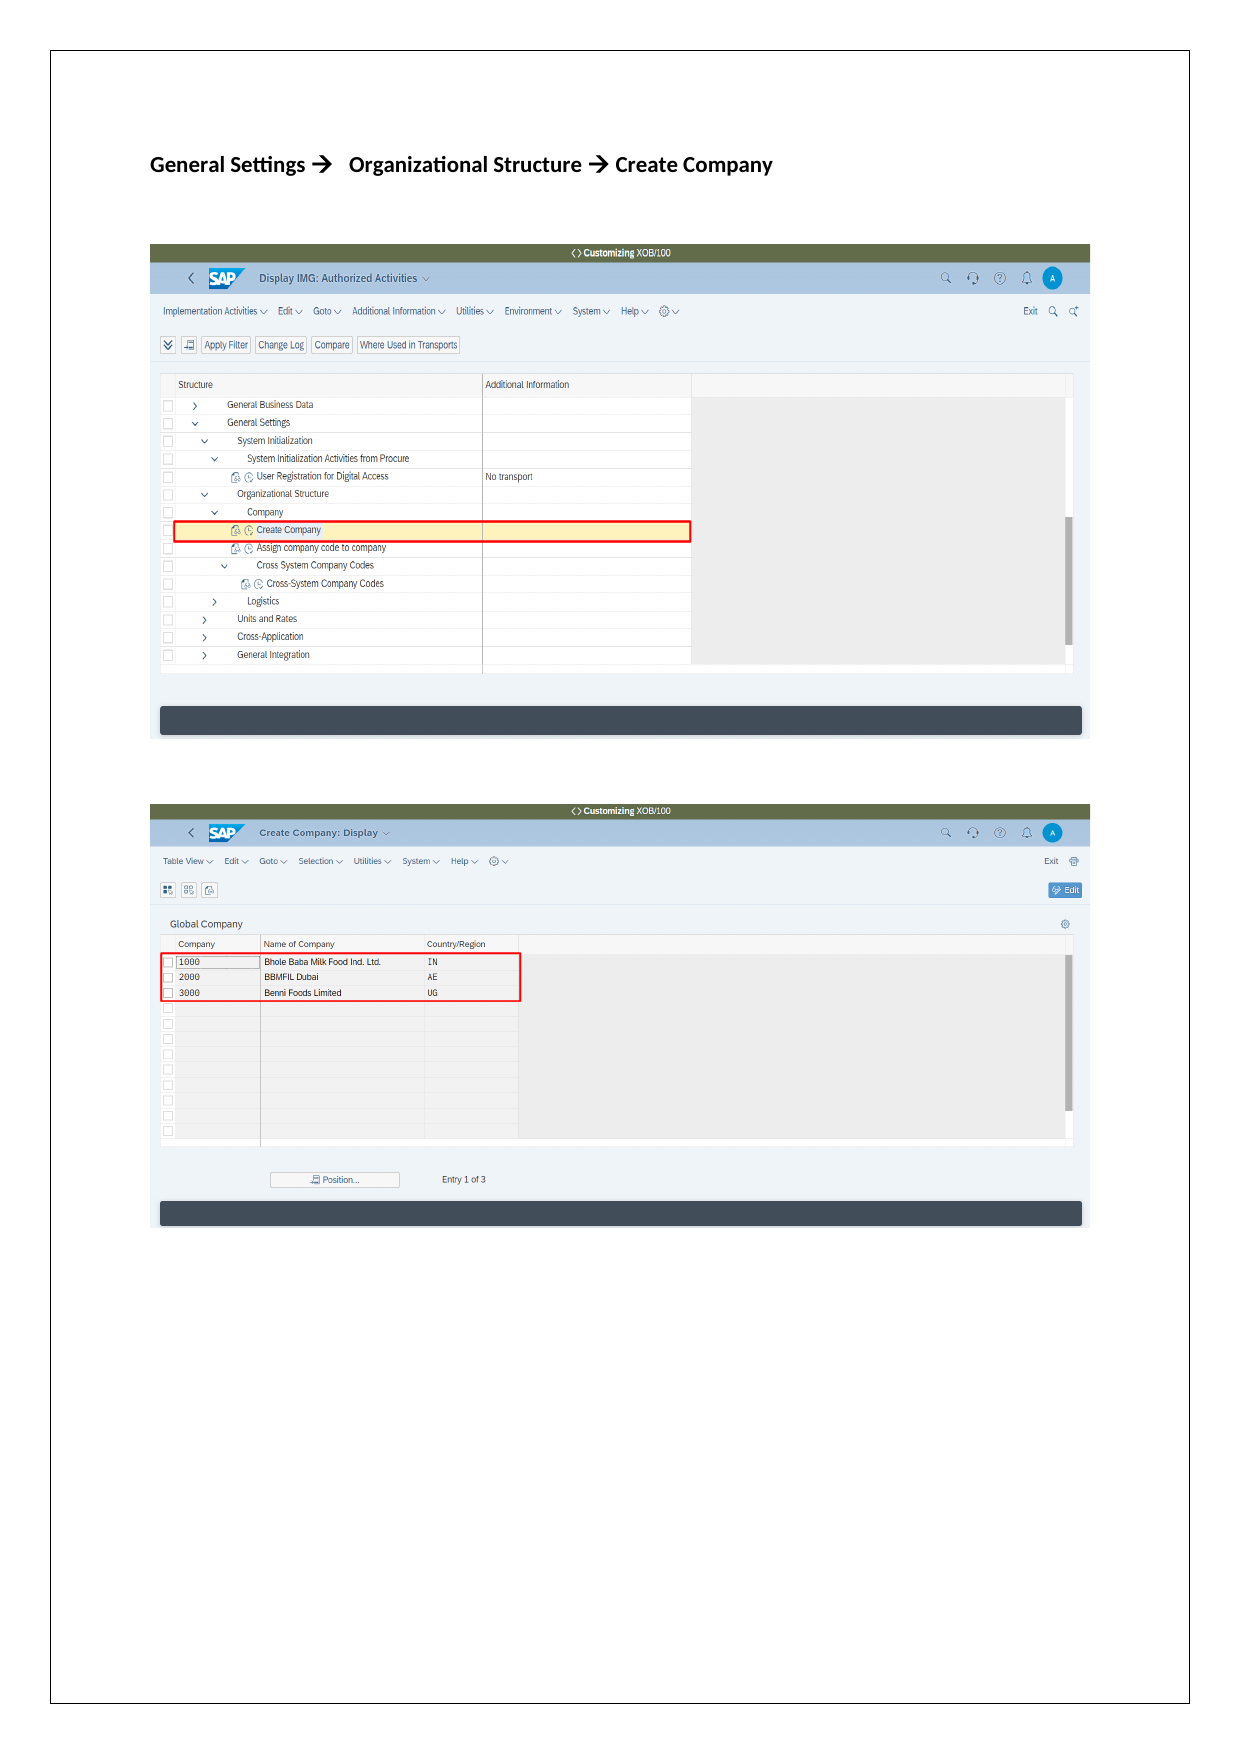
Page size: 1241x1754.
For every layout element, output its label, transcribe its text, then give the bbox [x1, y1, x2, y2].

text for Bhole Baba Milk Food Industries Ltd Implementation Project SAP S/4HANA Cloud, Public Edition 2308 Release General Settings Organizational Structure Create Company [150, 150, 1090, 178]
picture [150, 243, 1091, 739]
picture [150, 804, 1091, 1228]
